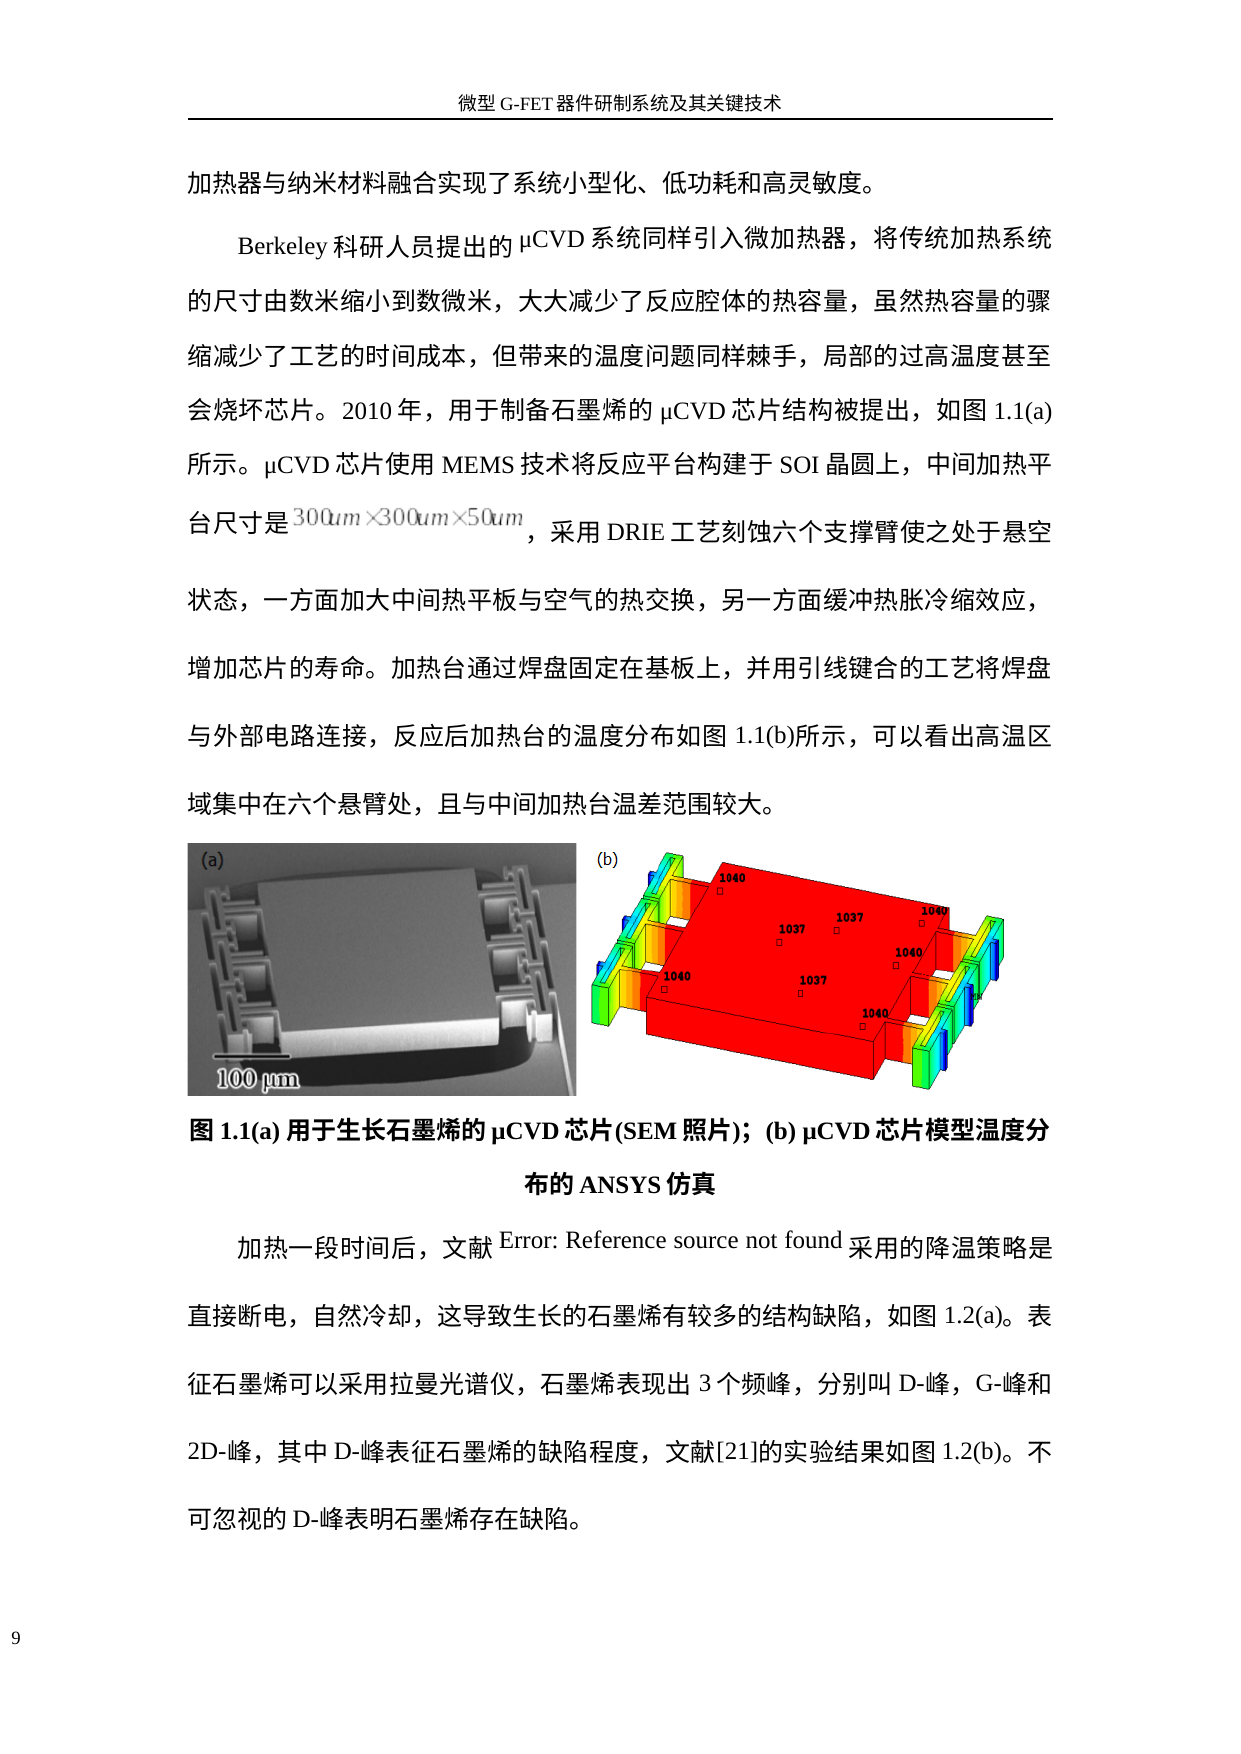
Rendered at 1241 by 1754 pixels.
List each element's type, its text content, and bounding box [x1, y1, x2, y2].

text 图1.1(a) 用于生长石墨烯的μCVD芯片(SEM照片)；(b) μCVD芯片模型温度分布的ANSYS仿真 [187, 1110, 1053, 1201]
picture [588, 845, 1011, 1096]
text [187, 164, 1053, 200]
picture [187, 843, 577, 1096]
text Berkeley科研人员提出的μCVD系统同样引入微加热器，将传统加热系统的尺寸由数米缩小到数微米，大大减少了反应腔体的热容量，虽然热容量的骤缩减少了工艺的时间成本，但带来的温度问题同样棘手，局部的过高温度甚至会烧坏芯片。2010年，用于制备石墨烯的μCVD芯片结构被提出，如图1.1(a)所示。μCVD芯片使用MEMS技术将反应平台构建于SOI晶圆上，中间加热平台尺寸是，采用DRIE工艺刻蚀六个支撑臂使之处于悬空状态，一方面加大中间热平板与空气的热交换，另一方面缓冲热胀冷缩效应，增加芯片的寿命。加热台通过焊盘固定在基板上，并用引线键合的工艺将焊盘与外部电路连接，反应后加热台的温度分布如图1.1(b)所示，可以看出高温区域集中在六个悬臂处，且与中间加热台温差范围较大。 [187, 218, 1053, 821]
